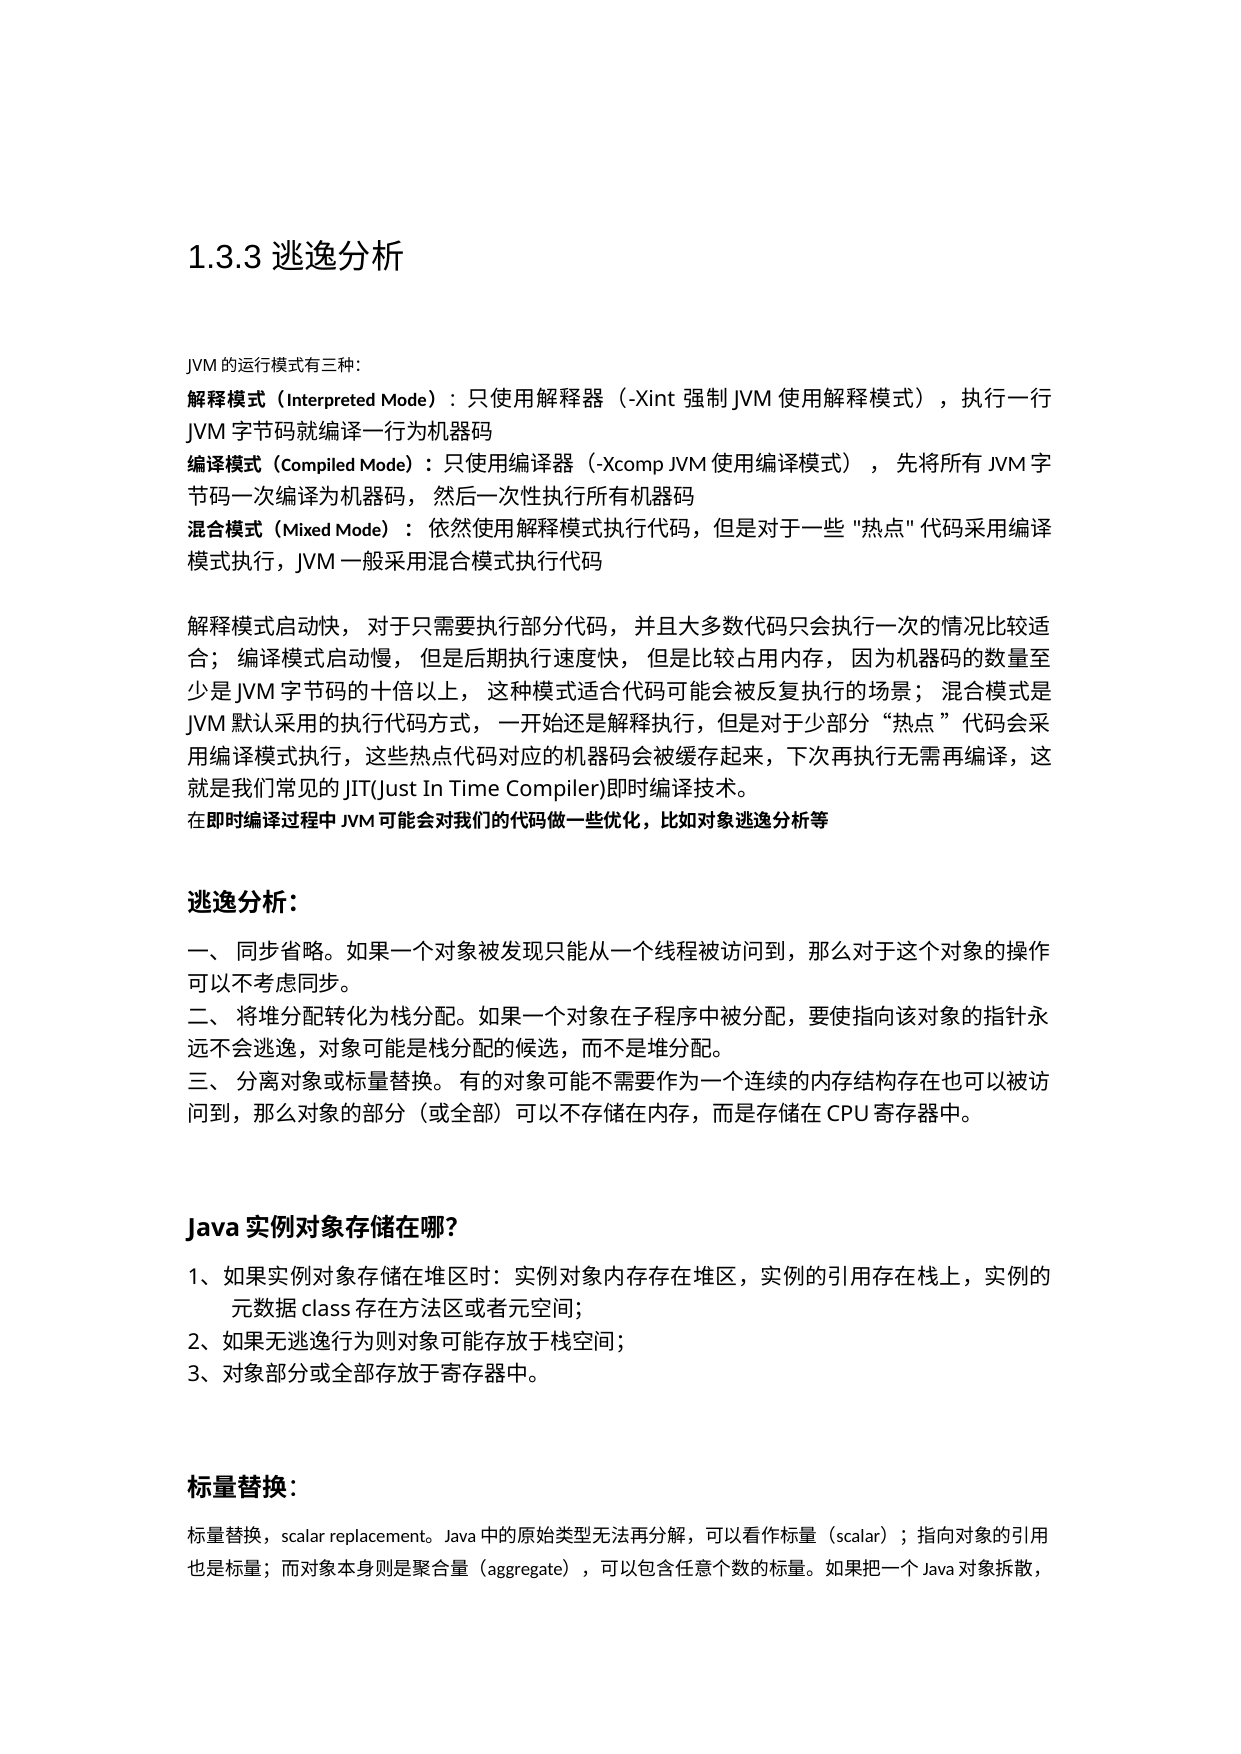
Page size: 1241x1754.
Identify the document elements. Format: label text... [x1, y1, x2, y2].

text 1、如果实例对象存储在堆区时：实例对象内存存在堆区，实例的引用存在栈上，实例的元数据class存在方法区或者元空间； [187, 1258, 1053, 1323]
subtitle 1.3.3 逃逸分析 [187, 222, 1053, 287]
text 一、 同步省略。如果一个对象被发现只能从一个线程被访问到，那么对于这个对象的操作可以不考虑同步。 二、 将堆分配转化为栈分配。如果一个对象在子程序中被分配，要使指向该对象的指针永远不会逃逸，对象可能是栈分配的候选，而不是堆分配。 三、 分离对象或标量替换。 有的对象可能不需要作为一个连续的内存结构存在也可以被访问到，那么对象的部分（或全部）可以不存储在内存，而是存储在CPU寄存器中。 [187, 933, 1053, 1128]
text JVM的运行模式有三种： 解释模式（Interpreted Mode）：只使用解释器（-Xint 强制JVM使用解释模式），执行一行JVM字节码就编译一行为机器码 编译模式（Compiled Mode）：只使用编译器（-Xcomp JVM使用编译模式） ， 先将所有JVM字节码一次编译为机器码， 然后一次性执行所有机器码 混合模式（Mixed Mode） ： 依然使用解释模式执行代码，但是对于一些 "热点" 代码采用编译模式执行，JVM一般采用混合模式执行代码 [187, 348, 1053, 608]
text 标量替换： [187, 1453, 1053, 1518]
text 逃逸分析： [187, 868, 1053, 933]
text Java实例对象存储在哪？ [187, 1193, 1053, 1258]
text 解释模式启动快， 对于只需要执行部分代码， 并且大多数代码只会执行一次的情况比较适合； 编译模式启动慢， 但是后期执行速度快， 但是比较占用内存， 因为机器码的数量至少是JVM字节码的十倍以上， 这种模式适合代码可能会被反复执行的场景； 混合模式是JVM默认采用的执行代码方式， 一开始还是解释执行，但是对于少部分“热点 ”代码会采用编译模式执行，这些热点代码对应的机器码会被缓存起来，下次再执行无需再编译，这就是我们常见的JIT(Just In Time Compiler)即时编译技术。 在即时编译过程中JVM可能会对我们的代码做一些优化，比如对象逃逸分析等 [187, 608, 1053, 836]
text 2、如果无逃逸行为则对象可能存放于栈空间； [187, 1323, 1053, 1356]
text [187, 1518, 1053, 1583]
text 3、对象部分或全部存放于寄存器中。 [187, 1356, 1053, 1388]
